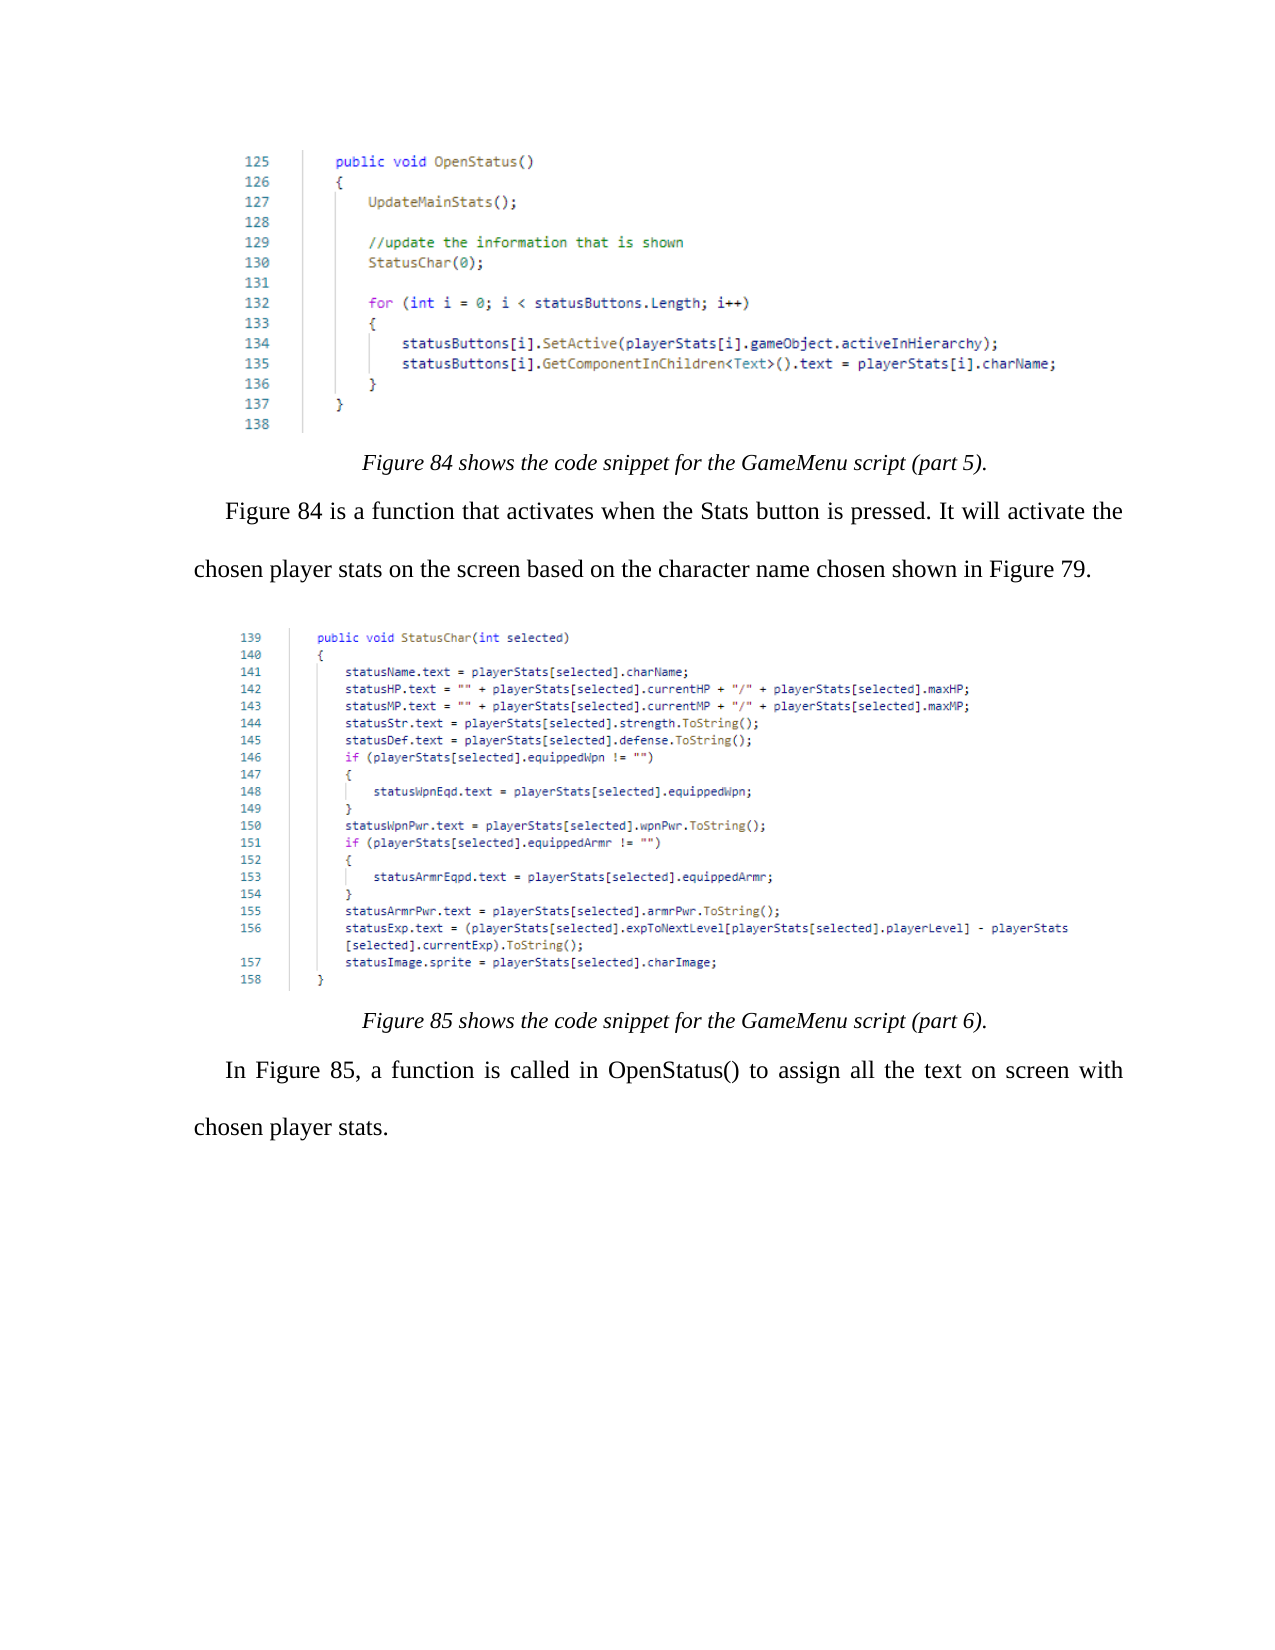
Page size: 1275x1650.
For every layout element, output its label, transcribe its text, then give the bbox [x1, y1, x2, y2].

text Figure 84 shows the code snippet for the GameMenu script (part 5). [194, 449, 1125, 476]
picture [233, 150, 1074, 433]
text Figure 85 shows the code snippet for the GameMenu script (part 6). [194, 1008, 1125, 1034]
text In Figure 85, a function is called in OpenStatus() to assign all the text on screen with chosen player stats. [194, 1055, 1125, 1141]
text Figure 84 is a function that activates when the Stats button is pressed. It will activate the chosen player stats on the screen based on the character name chosen shown in Figure 79. [194, 496, 1125, 583]
picture [225, 628, 1081, 991]
